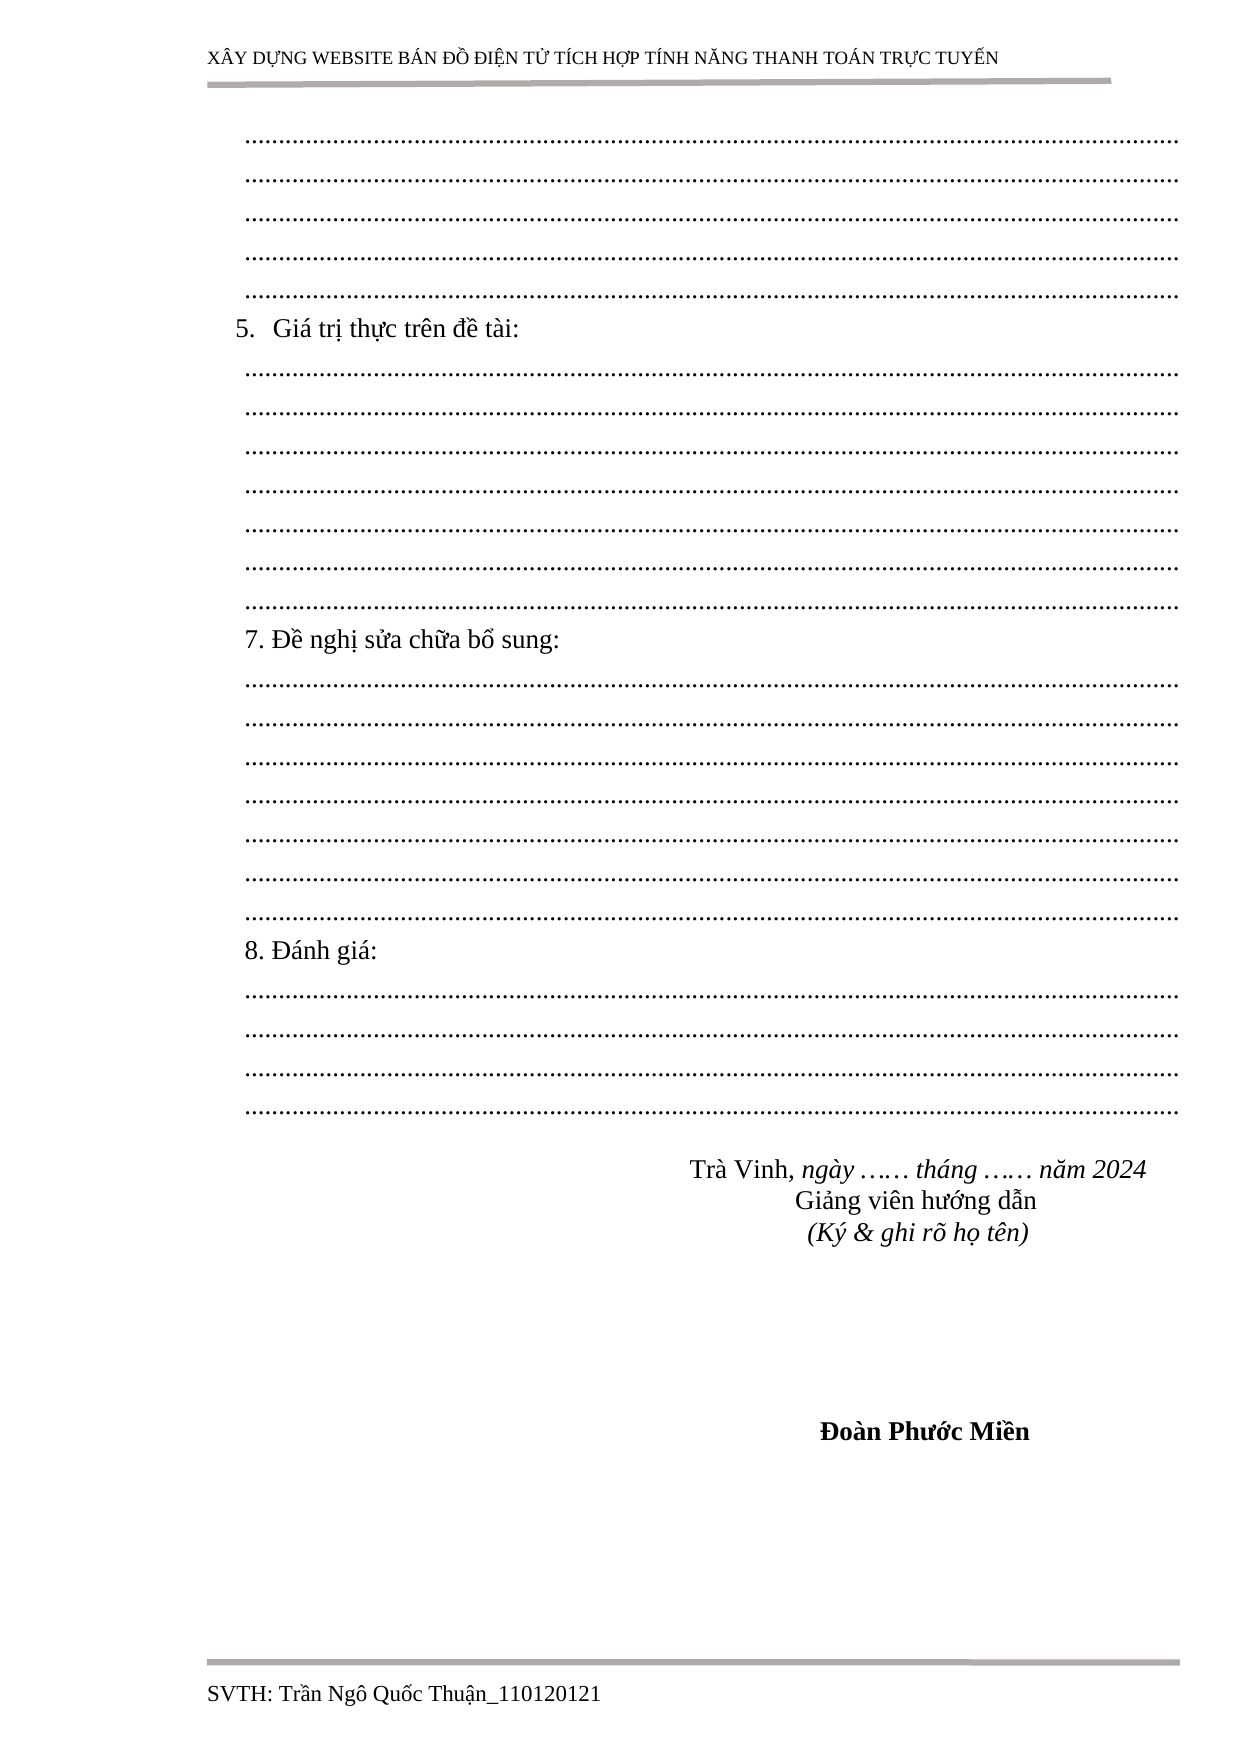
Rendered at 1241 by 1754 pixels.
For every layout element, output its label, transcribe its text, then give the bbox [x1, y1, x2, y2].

text Giảng viên hướng dẫn [244, 1184, 1122, 1216]
text Đoàn Phước Miền [738, 1415, 1122, 1446]
text 7. Đề nghị sửa chữa bổ sung: [244, 623, 1122, 654]
text 8. Đánh giá: [244, 934, 1122, 965]
list Giá trị thực trên đề tài: [235, 312, 1122, 343]
text Trà Vinh, ngày …… tháng …… năm 2024 [244, 1153, 1122, 1184]
text (Ký & ghi rõ họ tên) [244, 1216, 1122, 1247]
